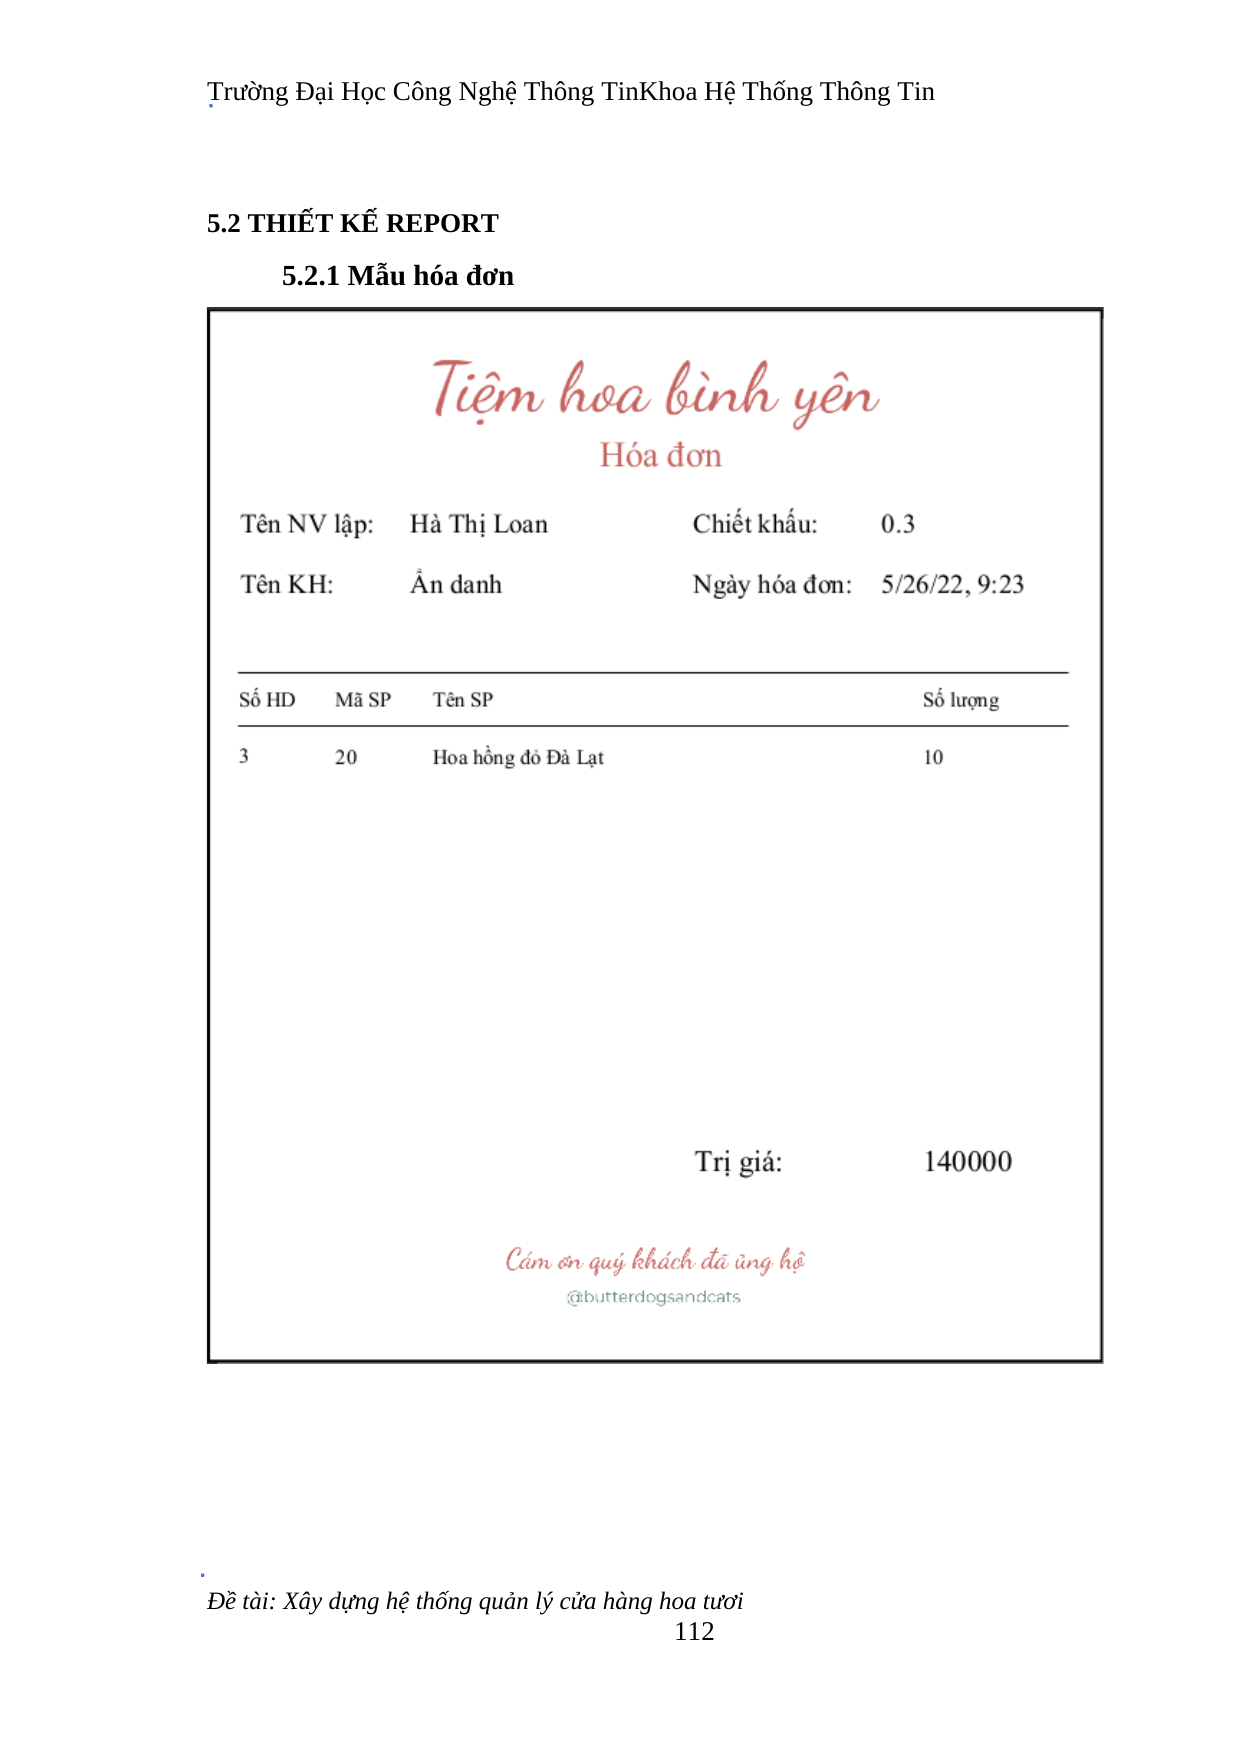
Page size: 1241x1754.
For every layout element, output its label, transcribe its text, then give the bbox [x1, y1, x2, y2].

subtitle 5.2 THIẾT KẾ REPORT [207, 207, 1122, 238]
picture [206, 307, 1104, 1364]
subtitle 5.2.1 Mẫu hóa đơn [207, 258, 1122, 291]
